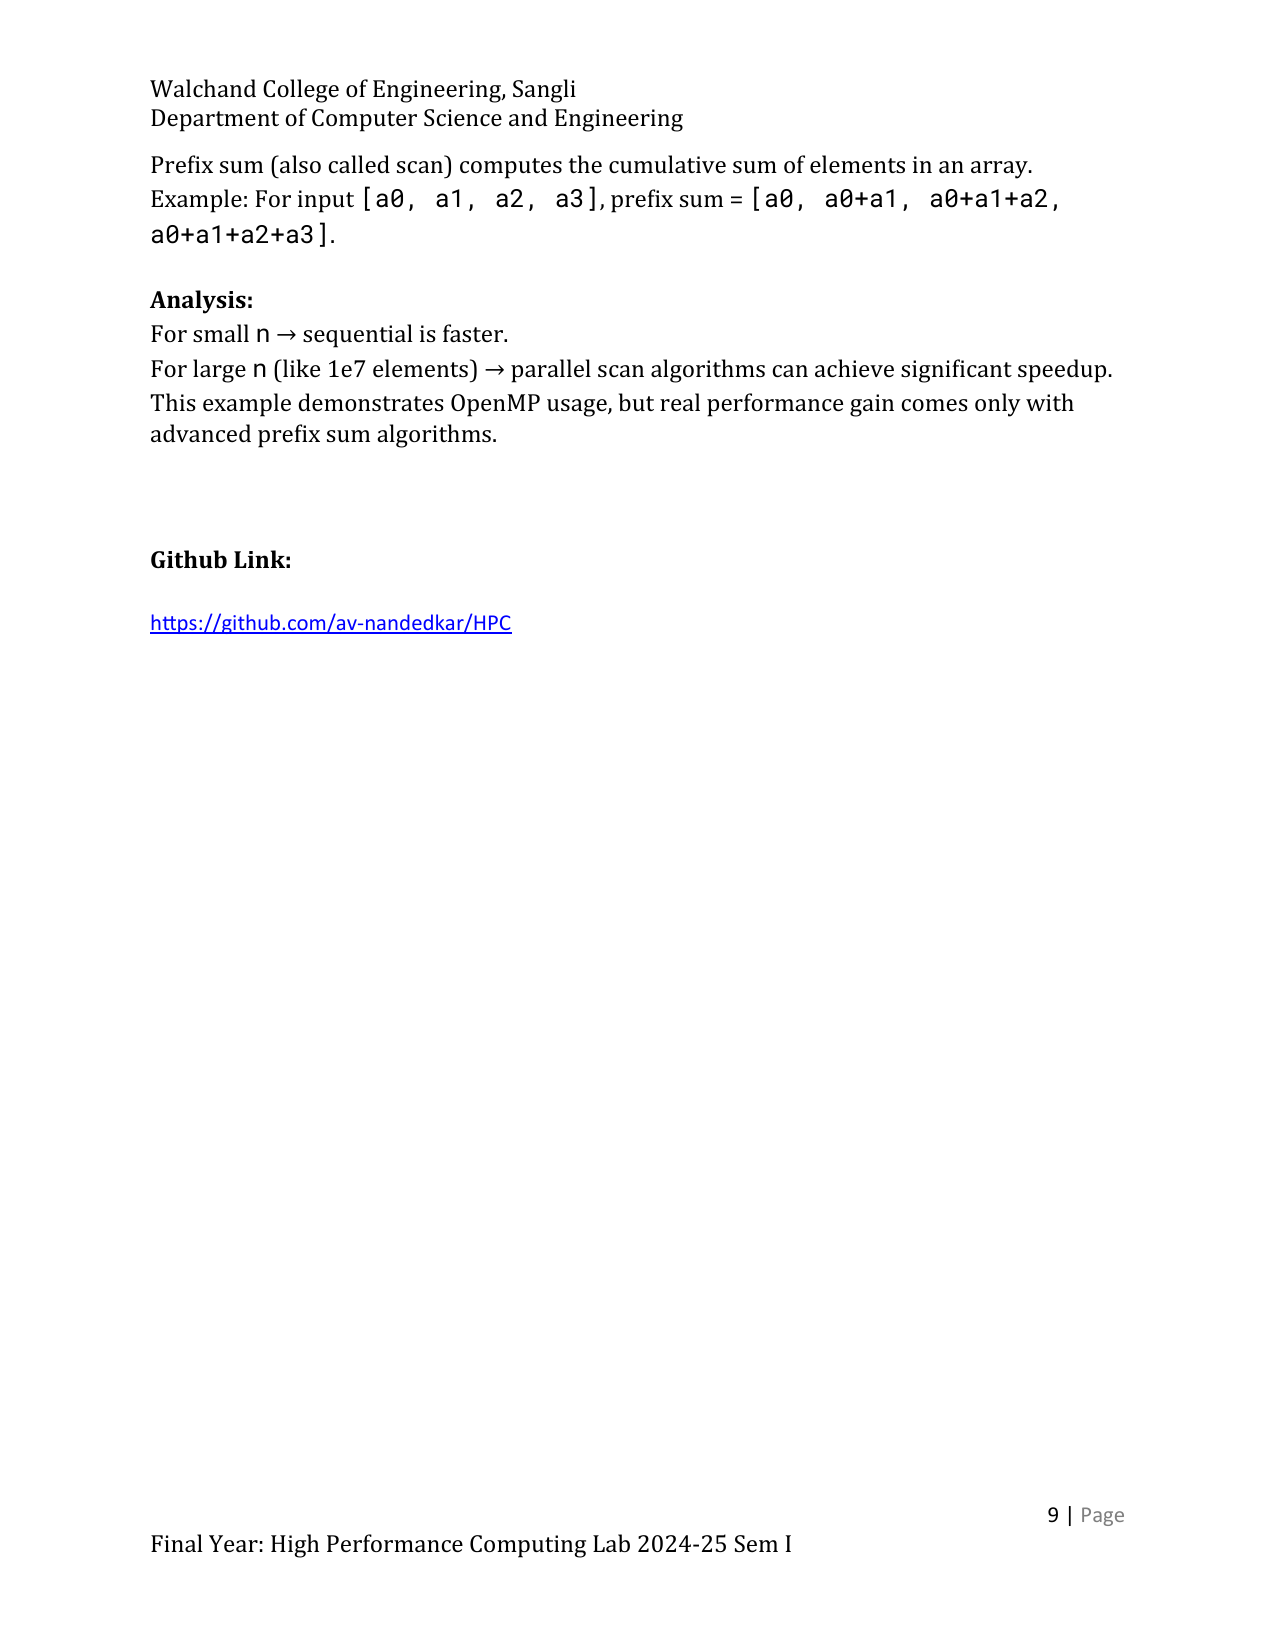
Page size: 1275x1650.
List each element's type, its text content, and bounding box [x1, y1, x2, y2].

text Analysis: [150, 284, 1125, 314]
text Prefix sum (also called scan) computes the cumulative sum of elements in an array. [150, 150, 1125, 179]
text For large n (like 1e7 elements) → parallel scan algorithms can achieve significant speedup. [150, 352, 1125, 384]
text Example: For input [a0, a1, a2, a3], prefix sum = [a0, a0+a1, a0+a1+a2, a0+a1+a2+a3]. [150, 182, 1125, 250]
text This example demonstrates OpenMP usage, but real performance gain comes only with advanced prefix sum algorithms. [150, 387, 1125, 448]
text For small n → sequential is faster. [150, 316, 1125, 349]
text https://github.com/av-nandedkar/HPC [150, 608, 1125, 636]
text Github Link: [150, 545, 1125, 574]
